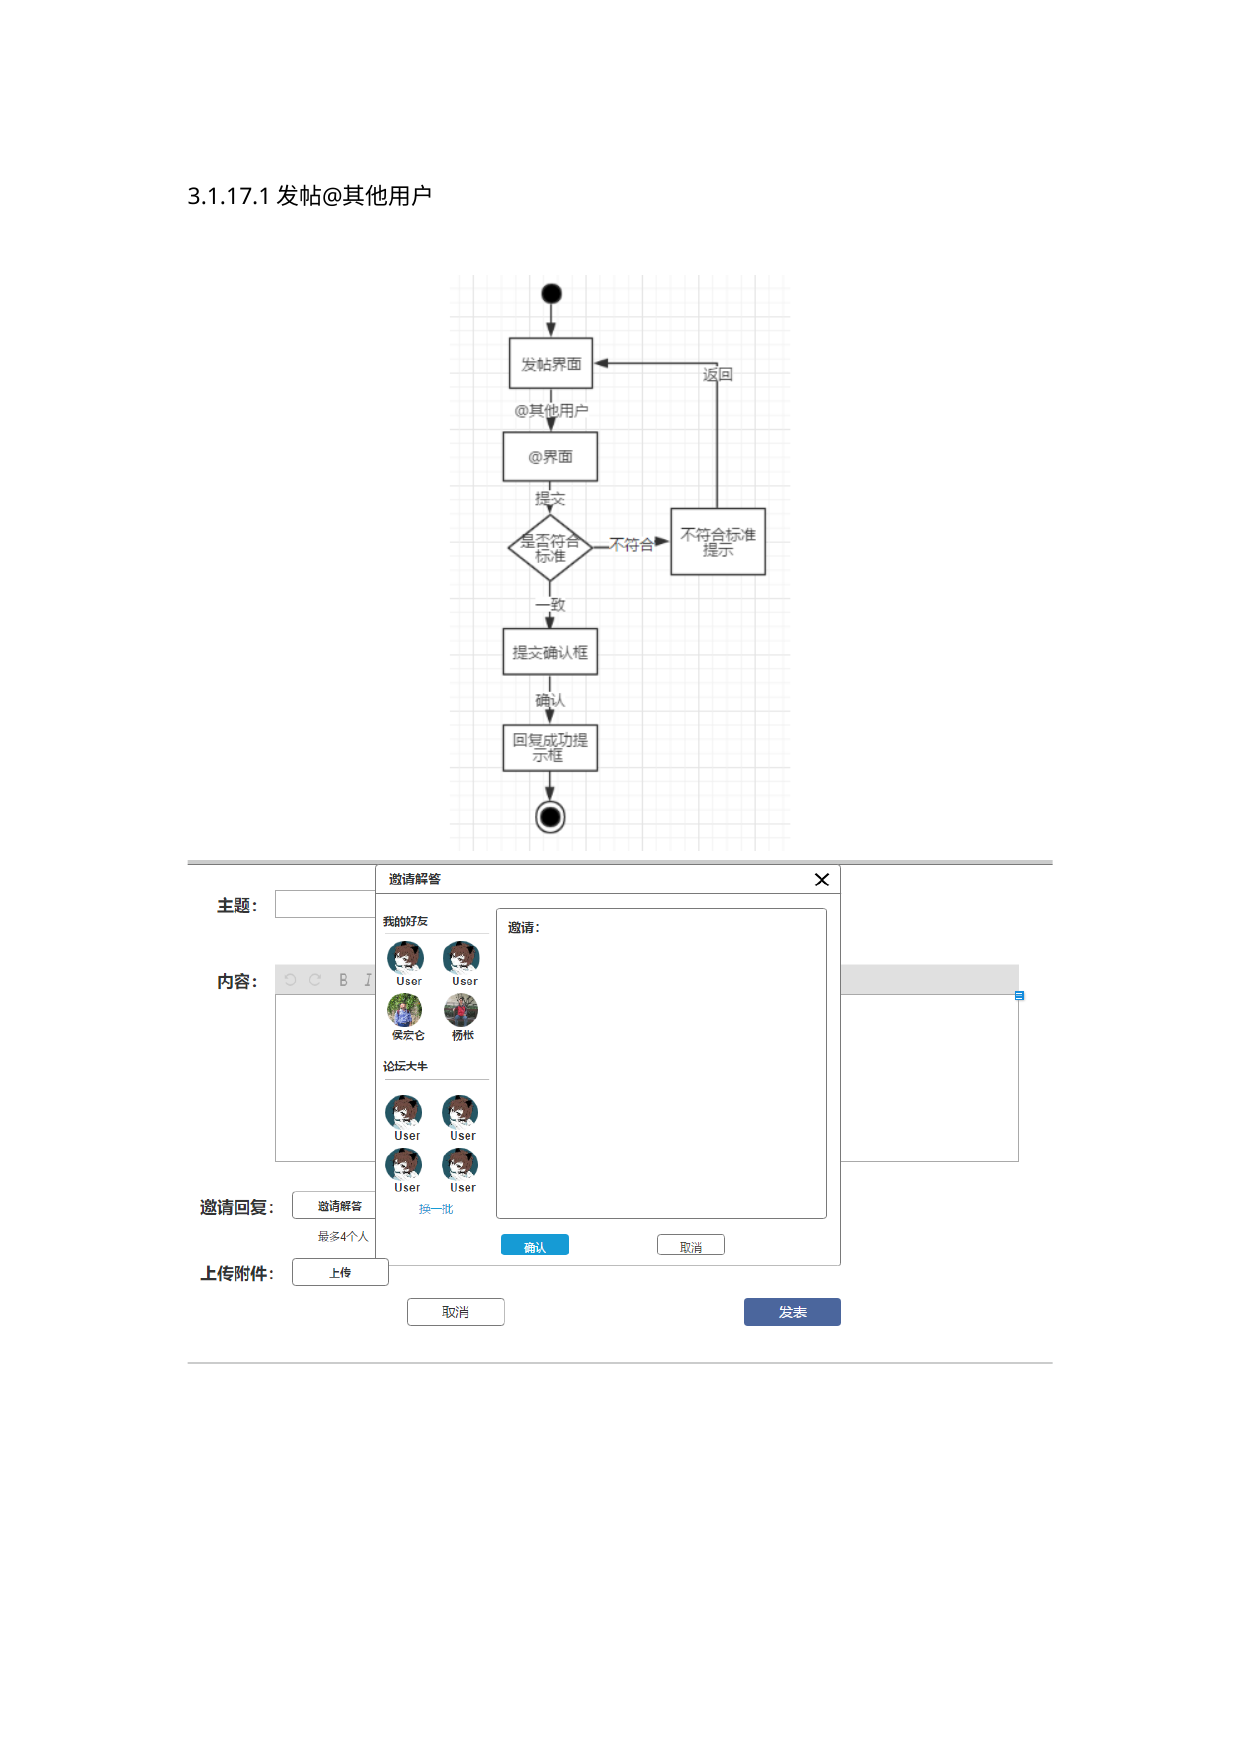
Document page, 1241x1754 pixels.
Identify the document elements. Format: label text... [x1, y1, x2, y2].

picture [449, 275, 791, 851]
picture [187, 860, 1053, 1364]
subtitle 3.1.17.1发帖@其他用户 [187, 162, 1053, 227]
